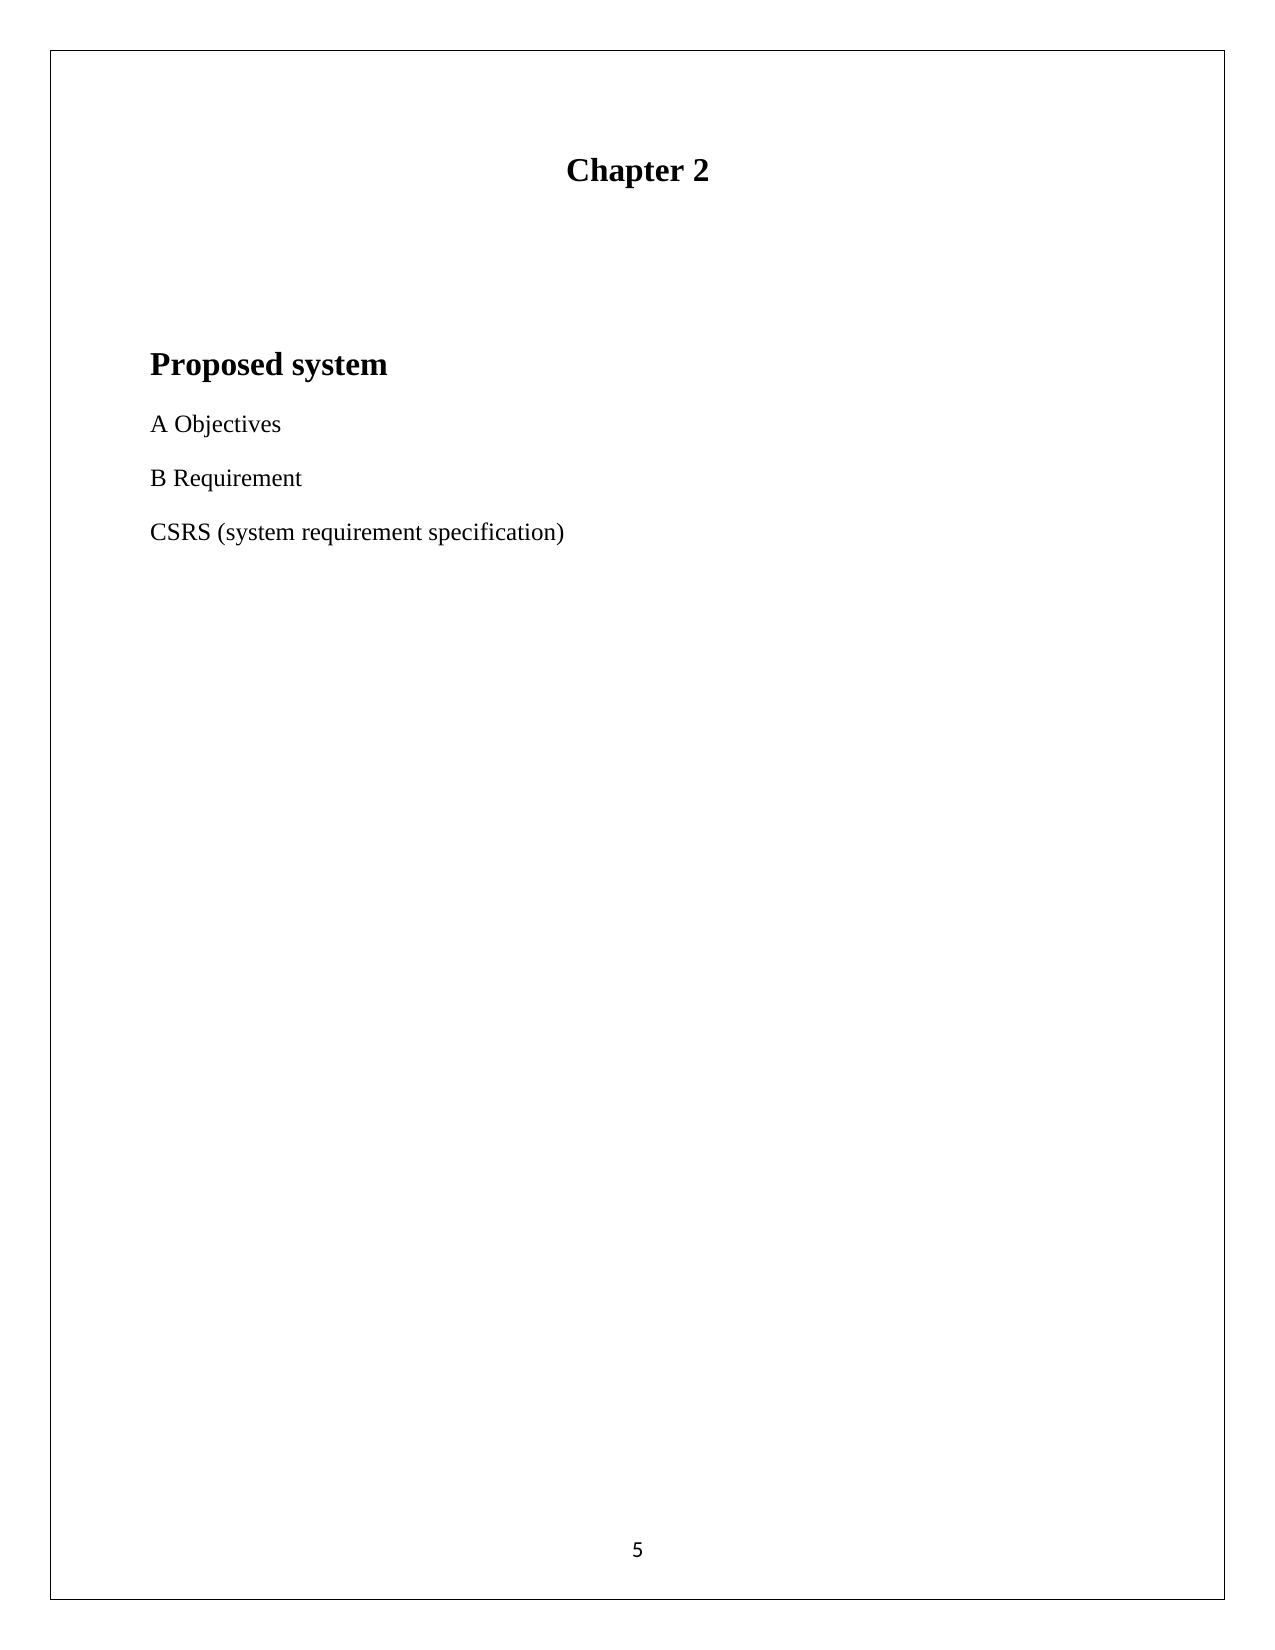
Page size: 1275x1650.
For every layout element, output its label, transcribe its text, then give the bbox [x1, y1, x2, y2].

text Proposed system [150, 345, 1125, 383]
text CSRS (system requirement specification) [150, 517, 1125, 546]
text Chapter 2 [150, 150, 1125, 188]
text B Requirement [150, 463, 1125, 492]
text A Objectives [150, 409, 1125, 438]
